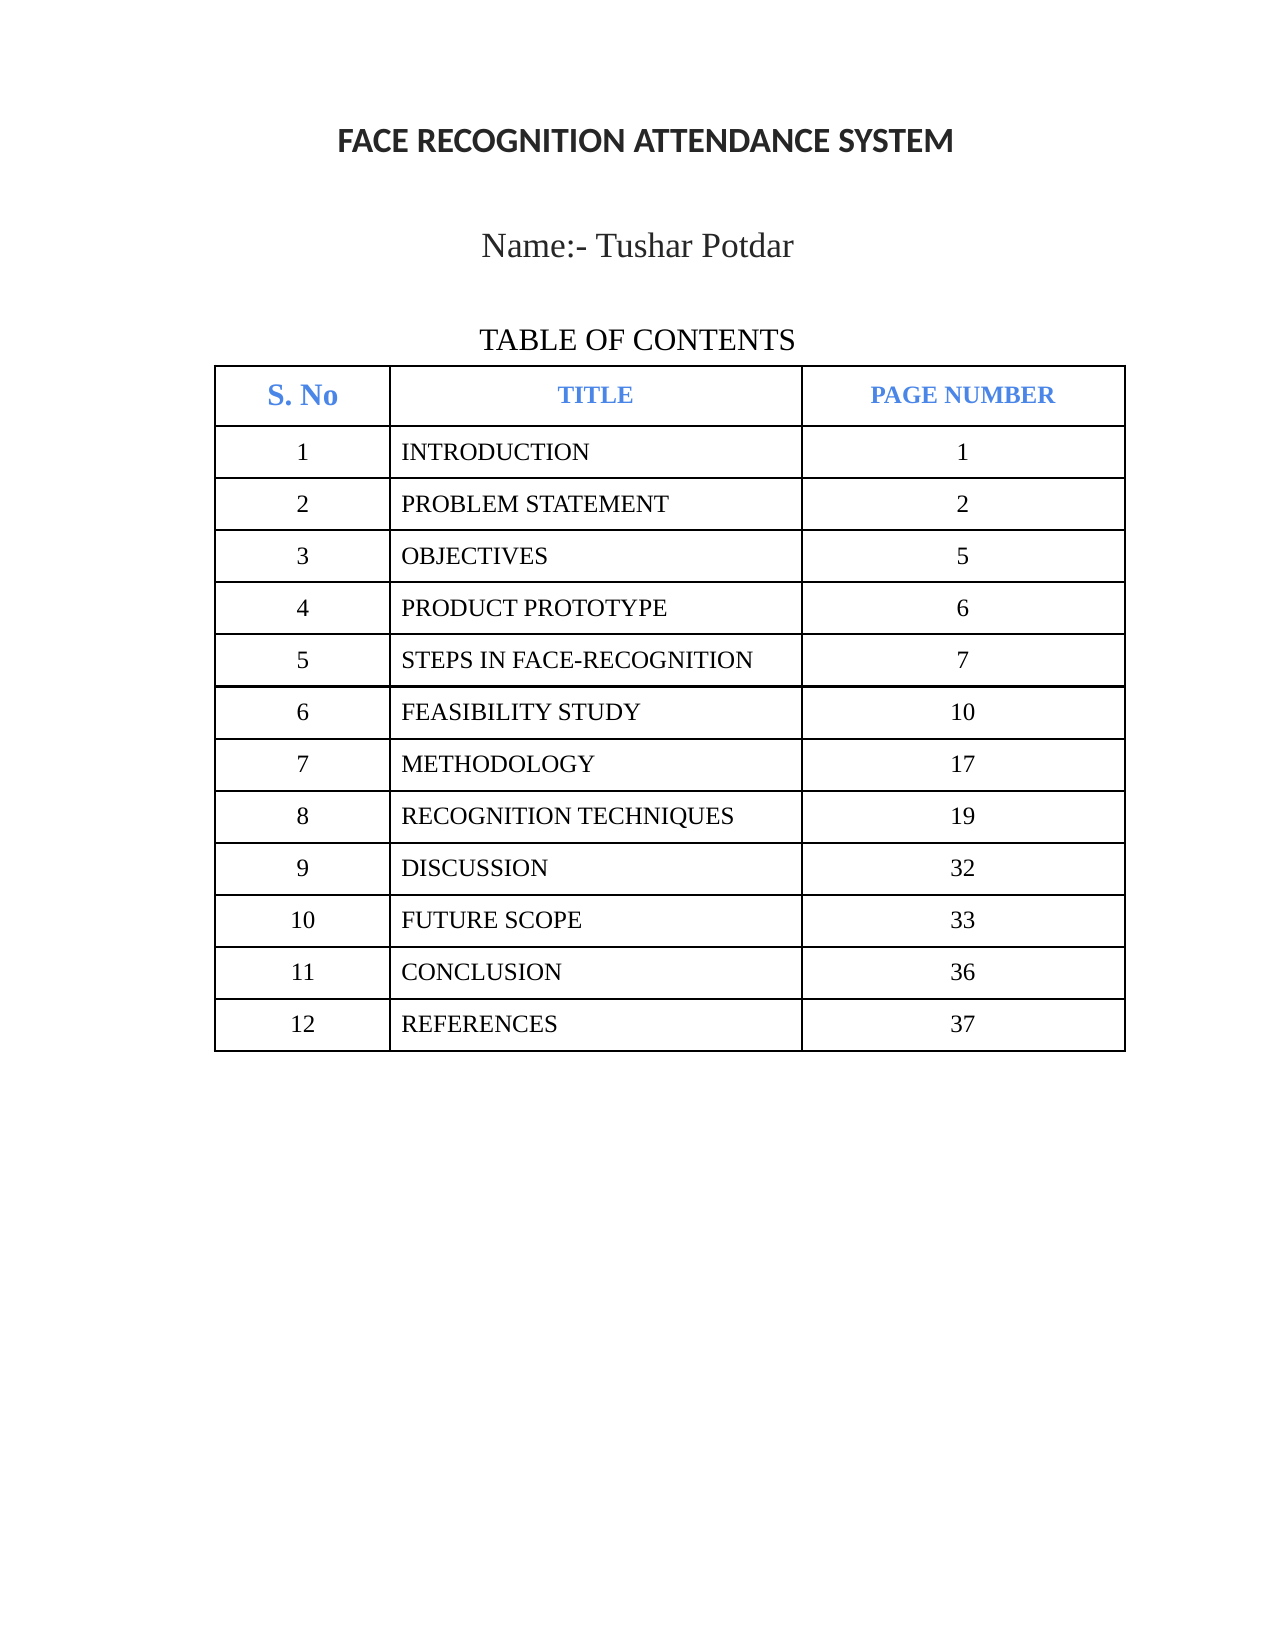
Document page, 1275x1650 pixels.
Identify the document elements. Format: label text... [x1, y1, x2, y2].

table_header TITLE [391, 367, 801, 425]
table_cell CONCLUSION [391, 948, 801, 998]
table_cell 19 [803, 792, 1124, 842]
table_cell STEPS IN FACE-RECOGNITION [391, 635, 801, 685]
table_cell 7 [803, 635, 1124, 685]
table_cell 6 [803, 583, 1124, 633]
table_cell INTRODUCTION [391, 427, 801, 477]
table_header S. No [216, 367, 389, 425]
table_cell 1 [216, 427, 389, 477]
table_cell 10 [216, 896, 389, 946]
table_cell 3 [216, 531, 389, 581]
table_cell 12 [216, 1000, 389, 1050]
text Name:- Tushar Potdar [150, 224, 1125, 265]
text TABLE OF CONTENTS [150, 321, 1125, 357]
table_cell 32 [803, 844, 1124, 894]
table_cell FUTURE SCOPE [391, 896, 801, 946]
table_cell 36 [803, 948, 1124, 998]
table_cell 17 [803, 740, 1124, 789]
table_cell 9 [216, 844, 389, 894]
table_cell 33 [803, 896, 1124, 946]
table_cell OBJECTIVES [391, 531, 801, 581]
table_cell DISCUSSION [391, 844, 801, 894]
table_cell PRODUCT PROTOTYPE [391, 583, 801, 633]
table_header PAGE NUMBER [803, 367, 1124, 425]
table_cell METHODOLOGY [391, 740, 801, 789]
table_cell REFERENCES [391, 1000, 801, 1050]
table_cell 37 [803, 1000, 1124, 1050]
table_cell 5 [216, 635, 389, 685]
text FACE RECOGNITION ATTENDANCE SYSTEM [150, 118, 1125, 161]
table_cell PROBLEM STATEMENT [391, 479, 801, 529]
table_cell 1 [803, 427, 1124, 477]
table_cell 11 [216, 948, 389, 998]
table_cell 5 [803, 531, 1124, 581]
table_cell 4 [216, 583, 389, 633]
table_cell 2 [216, 479, 389, 529]
table_cell 8 [216, 792, 389, 842]
table_cell 2 [803, 479, 1124, 529]
table_cell FEASIBILITY STUDY [391, 688, 801, 737]
table_cell 10 [803, 688, 1124, 737]
table_cell 6 [216, 688, 389, 737]
table_cell 7 [216, 740, 389, 789]
table_cell RECOGNITION TECHNIQUES [391, 792, 801, 842]
